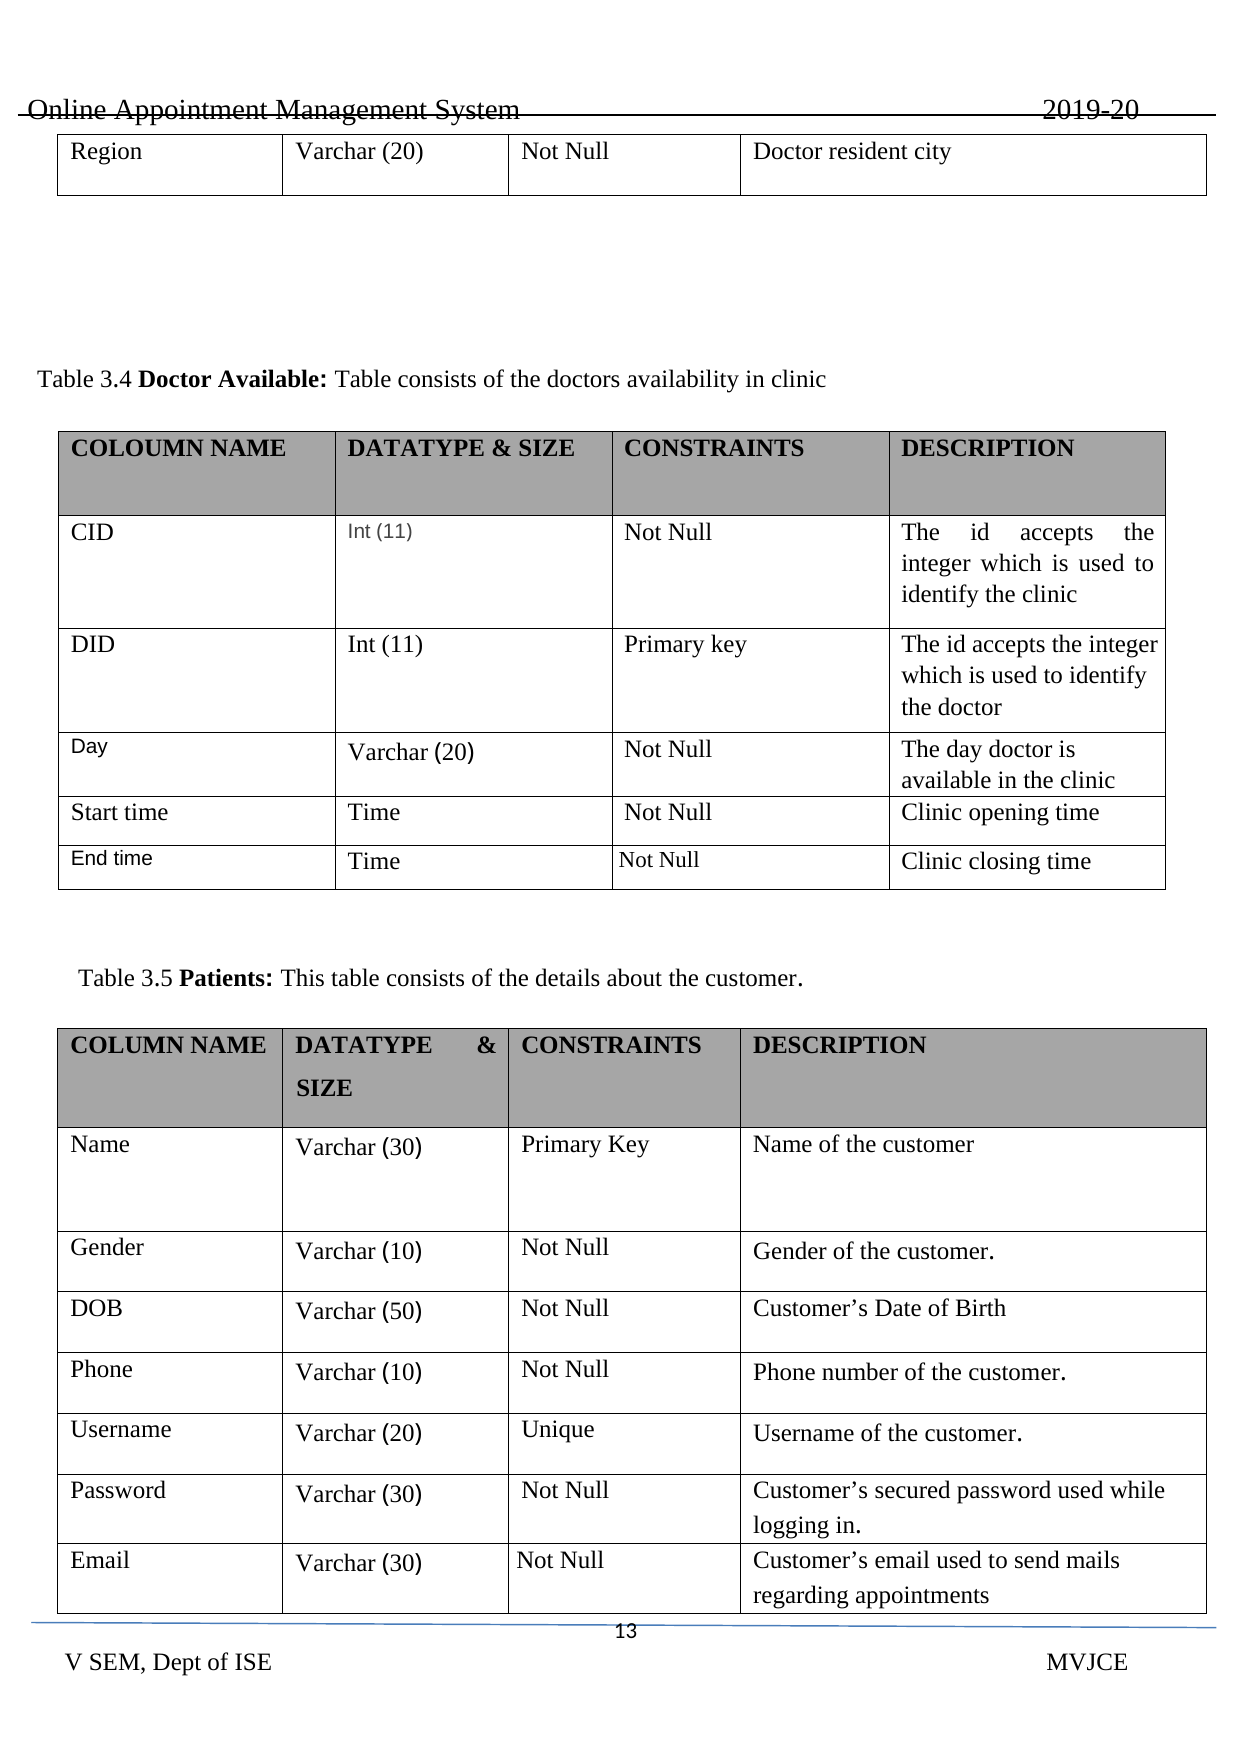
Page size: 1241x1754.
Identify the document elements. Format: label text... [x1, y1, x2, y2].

table_cell Varchar (10) [283, 1353, 476, 1413]
table_header CONSTRAINTS [613, 432, 889, 515]
table_cell [476, 1232, 508, 1291]
table_cell Int (11) [336, 516, 612, 628]
text Table 3.4 Doctor Available: Table consists of the doctors availability in clinic [27, 361, 826, 395]
table_cell The id accepts the integer which is used to identify the clinic [890, 516, 1165, 628]
table_cell Not Null [509, 135, 740, 195]
table_cell Clinic opening time [890, 797, 1165, 845]
text Table 3.5 Patients: This table consists of the details about the customer. [27, 959, 803, 993]
table_cell Time [336, 846, 612, 889]
table_cell Varchar (30) [283, 1475, 476, 1543]
table_header DATATYPE SIZE [283, 1029, 476, 1127]
table_cell Varchar (20) [283, 135, 476, 195]
table_cell Not Null [509, 1475, 740, 1543]
table_cell [476, 1414, 508, 1473]
table_cell [476, 1544, 508, 1613]
table_cell Not Null [613, 516, 889, 628]
table_header & [476, 1029, 508, 1127]
table_cell Not Null [509, 1353, 740, 1413]
table_cell Customer’s secured password used while logging in. [741, 1475, 1206, 1543]
table_cell The day doctor is available in the clinic [890, 733, 1165, 796]
table_header DESCRIPTION [890, 432, 1165, 515]
table_cell Email [58, 1544, 282, 1613]
table_cell Primary key [613, 629, 889, 732]
table_cell The id accepts the integer which is used to identify the doctor [890, 629, 1165, 732]
table_cell Start time [59, 797, 335, 845]
table_cell Gender [58, 1232, 282, 1291]
table_cell [476, 1128, 508, 1231]
table_cell Username of the customer. [741, 1414, 1206, 1473]
table_cell Time [336, 797, 612, 845]
table_cell CID [59, 516, 335, 628]
table_cell End time [59, 846, 335, 889]
table_cell Varchar (10) [283, 1232, 476, 1291]
table_cell Password [58, 1475, 282, 1543]
table_cell Username [58, 1414, 282, 1473]
table_header CONSTRAINTS [509, 1029, 740, 1127]
table_cell Varchar (30) [283, 1544, 476, 1613]
table_cell Doctor resident city [741, 135, 1206, 195]
table_cell Region [58, 135, 282, 195]
table_cell Varchar (20) [336, 733, 612, 796]
table_cell Phone [58, 1353, 282, 1413]
table_header DESCRIPTION [741, 1029, 1206, 1127]
table_cell DID [59, 629, 335, 732]
table_cell Name [58, 1128, 282, 1231]
table_cell Customer’s email used to send mails regarding appointments [741, 1544, 1206, 1613]
table_cell Varchar (20) [283, 1414, 476, 1473]
table_header COLUMN NAME [58, 1029, 282, 1127]
table_cell Not Null [509, 1292, 740, 1352]
table_cell Not Null [509, 1544, 740, 1613]
table_cell [476, 1353, 508, 1413]
table_cell Not Null [509, 1232, 740, 1291]
table_cell Varchar (50) [283, 1292, 476, 1352]
table_cell Customer’s Date of Birth [741, 1292, 1206, 1352]
table_cell [476, 135, 508, 195]
table_cell Name of the customer [741, 1128, 1206, 1231]
table_cell Not Null [613, 733, 889, 796]
table_cell Gender of the customer. [741, 1232, 1206, 1291]
table_header COLOUMN NAME [59, 432, 335, 515]
table_header DATATYPE & SIZE [336, 432, 612, 515]
table_cell Int (11) [336, 629, 612, 732]
table_cell [476, 1475, 508, 1543]
table_cell Primary Key [509, 1128, 740, 1231]
table_cell Not Null [613, 797, 889, 845]
table_cell [476, 1292, 508, 1352]
table_cell Day [59, 733, 335, 796]
table_cell Phone number of the customer. [741, 1353, 1206, 1413]
table_cell DOB [58, 1292, 282, 1352]
table_cell Varchar (30) [283, 1128, 476, 1231]
table_cell Unique [509, 1414, 740, 1473]
table_cell Clinic closing time [890, 846, 1165, 889]
table_cell Not Null [613, 846, 889, 889]
